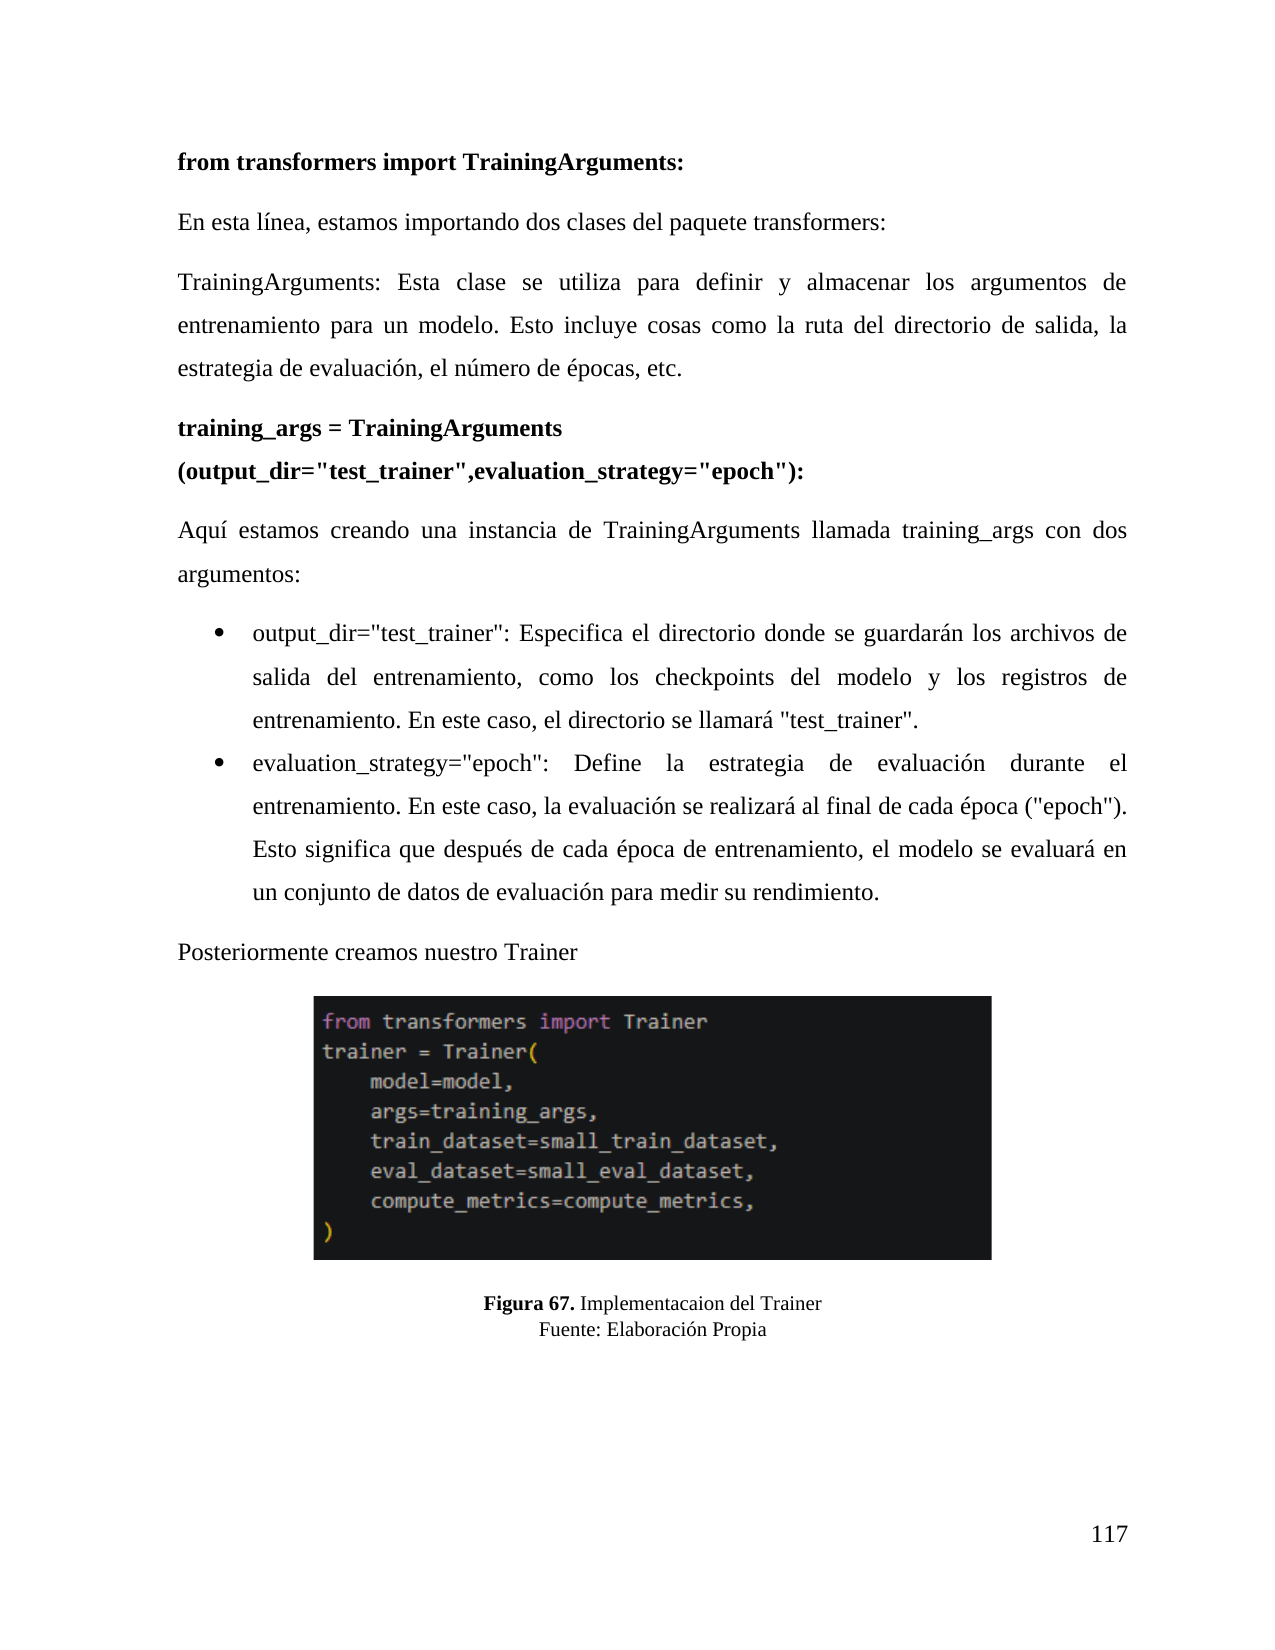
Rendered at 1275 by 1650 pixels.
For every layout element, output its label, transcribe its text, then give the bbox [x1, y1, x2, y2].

text En esta línea, estamos importando dos clases del paquete transformers: [177, 207, 1128, 236]
text TrainingArguments: Esta clase se utiliza para definir y almacenar los argumentos de entrenamiento para un modelo. Esto incluye cosas como la ruta del directorio de salida, la estrategia de evaluación, el número de épocas, etc. [177, 267, 1128, 382]
list output_dir="test_trainer": Especifica el directorio donde se guardarán los archivos de salida del entrenamiento, como los checkpoints del modelo y los registros de entrenamiento. En este caso, el directorio se llamará "test_trainer". [215, 618, 1128, 733]
list evaluation_strategy="epoch": Define la estrategia de evaluación durante el entrenamiento. En este caso, la evaluación se realizará al final de cada época ("epoch"). Esto significa que después de cada época de entrenamiento, el modelo se evaluará en un conjunto de datos de evaluación para medir su rendimiento. [215, 748, 1128, 906]
text Aquí estamos creando una instancia de TrainingArguments llamada training_args con dos argumentos: [177, 516, 1128, 587]
text Posteriormente creamos nuestro Trainer [177, 937, 1128, 966]
text training_args = TrainingArguments (output_dir="test_trainer",evaluation_strategy="epoch"): [177, 413, 1128, 484]
text Figura 67. Implementacaion del Trainer [177, 1291, 1128, 1314]
text from transformers import TrainingArguments: [177, 147, 1128, 176]
text Fuente: Elaboración Propia [177, 1316, 1128, 1341]
picture [313, 996, 992, 1260]
